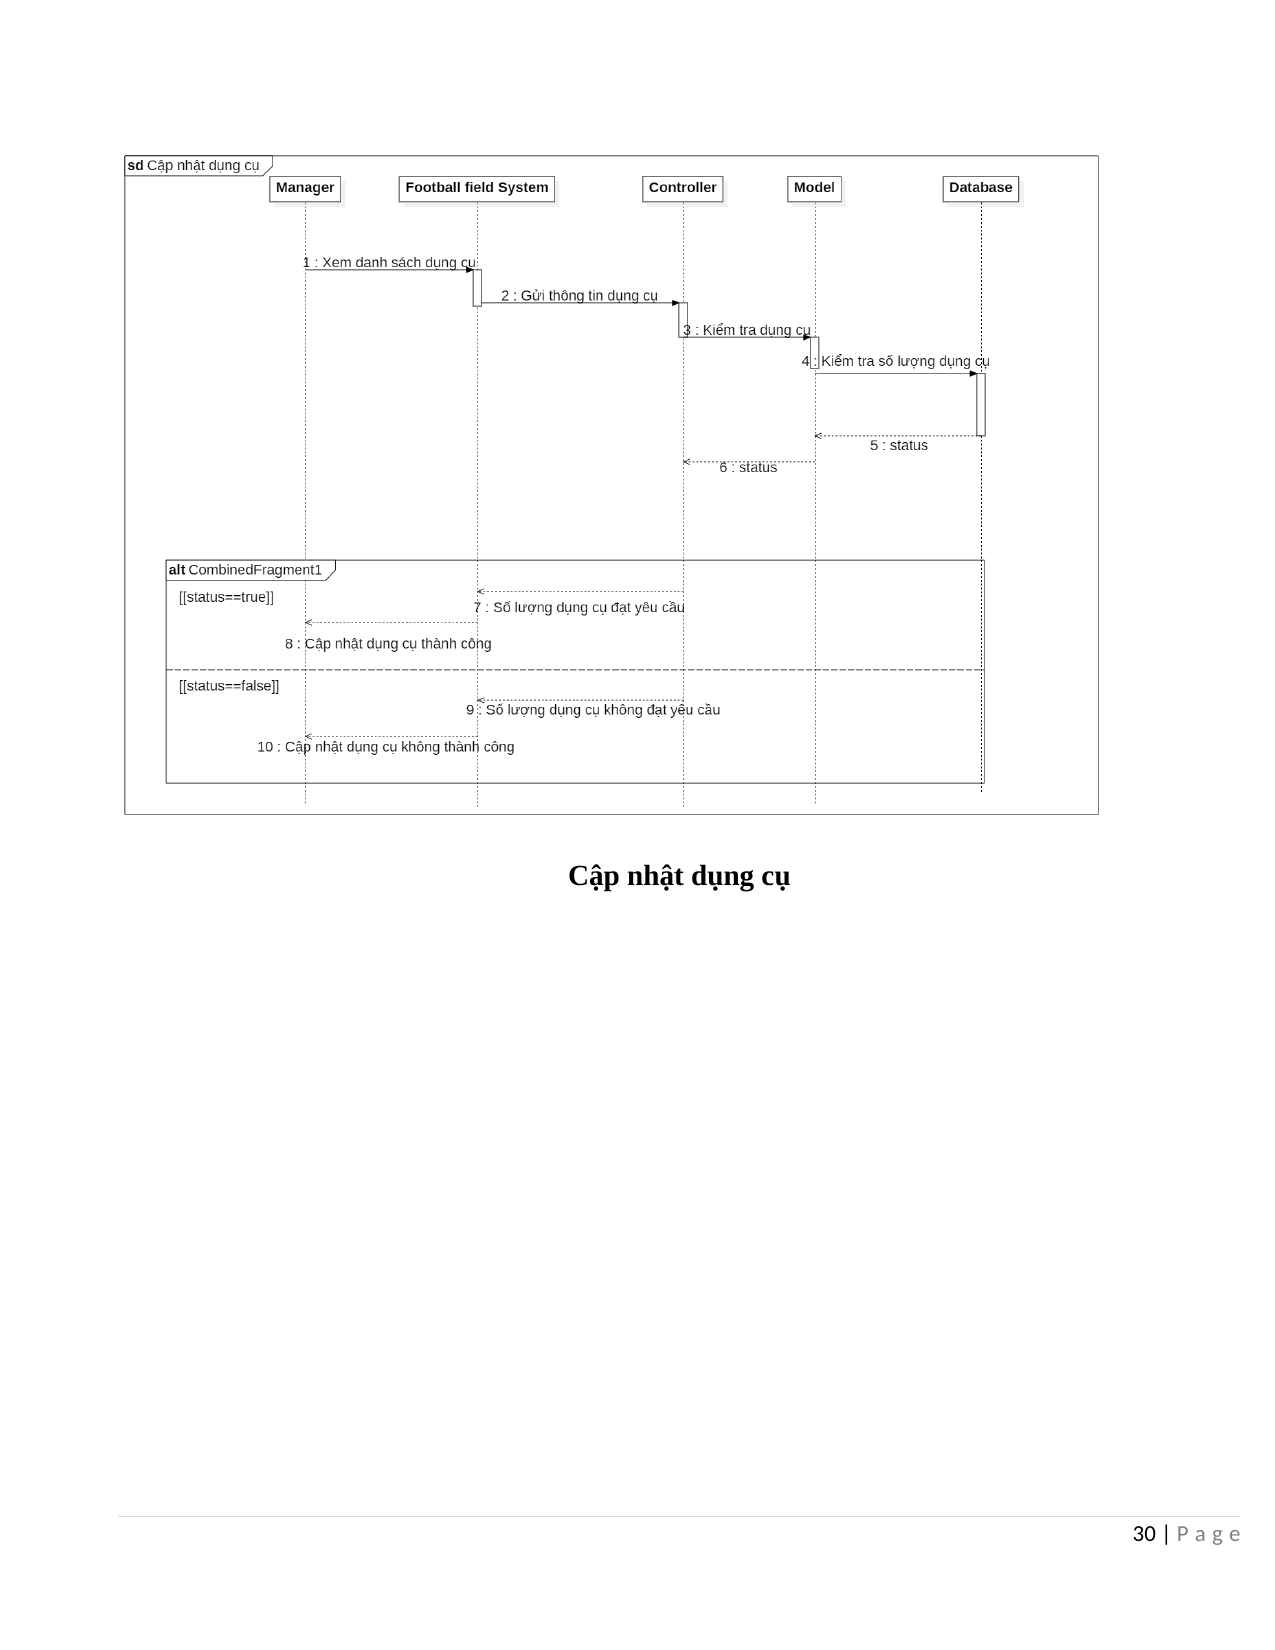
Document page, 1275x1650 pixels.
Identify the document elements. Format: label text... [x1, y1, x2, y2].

text Cập nhật dụng cụ [118, 858, 1240, 892]
picture [118, 150, 1124, 840]
